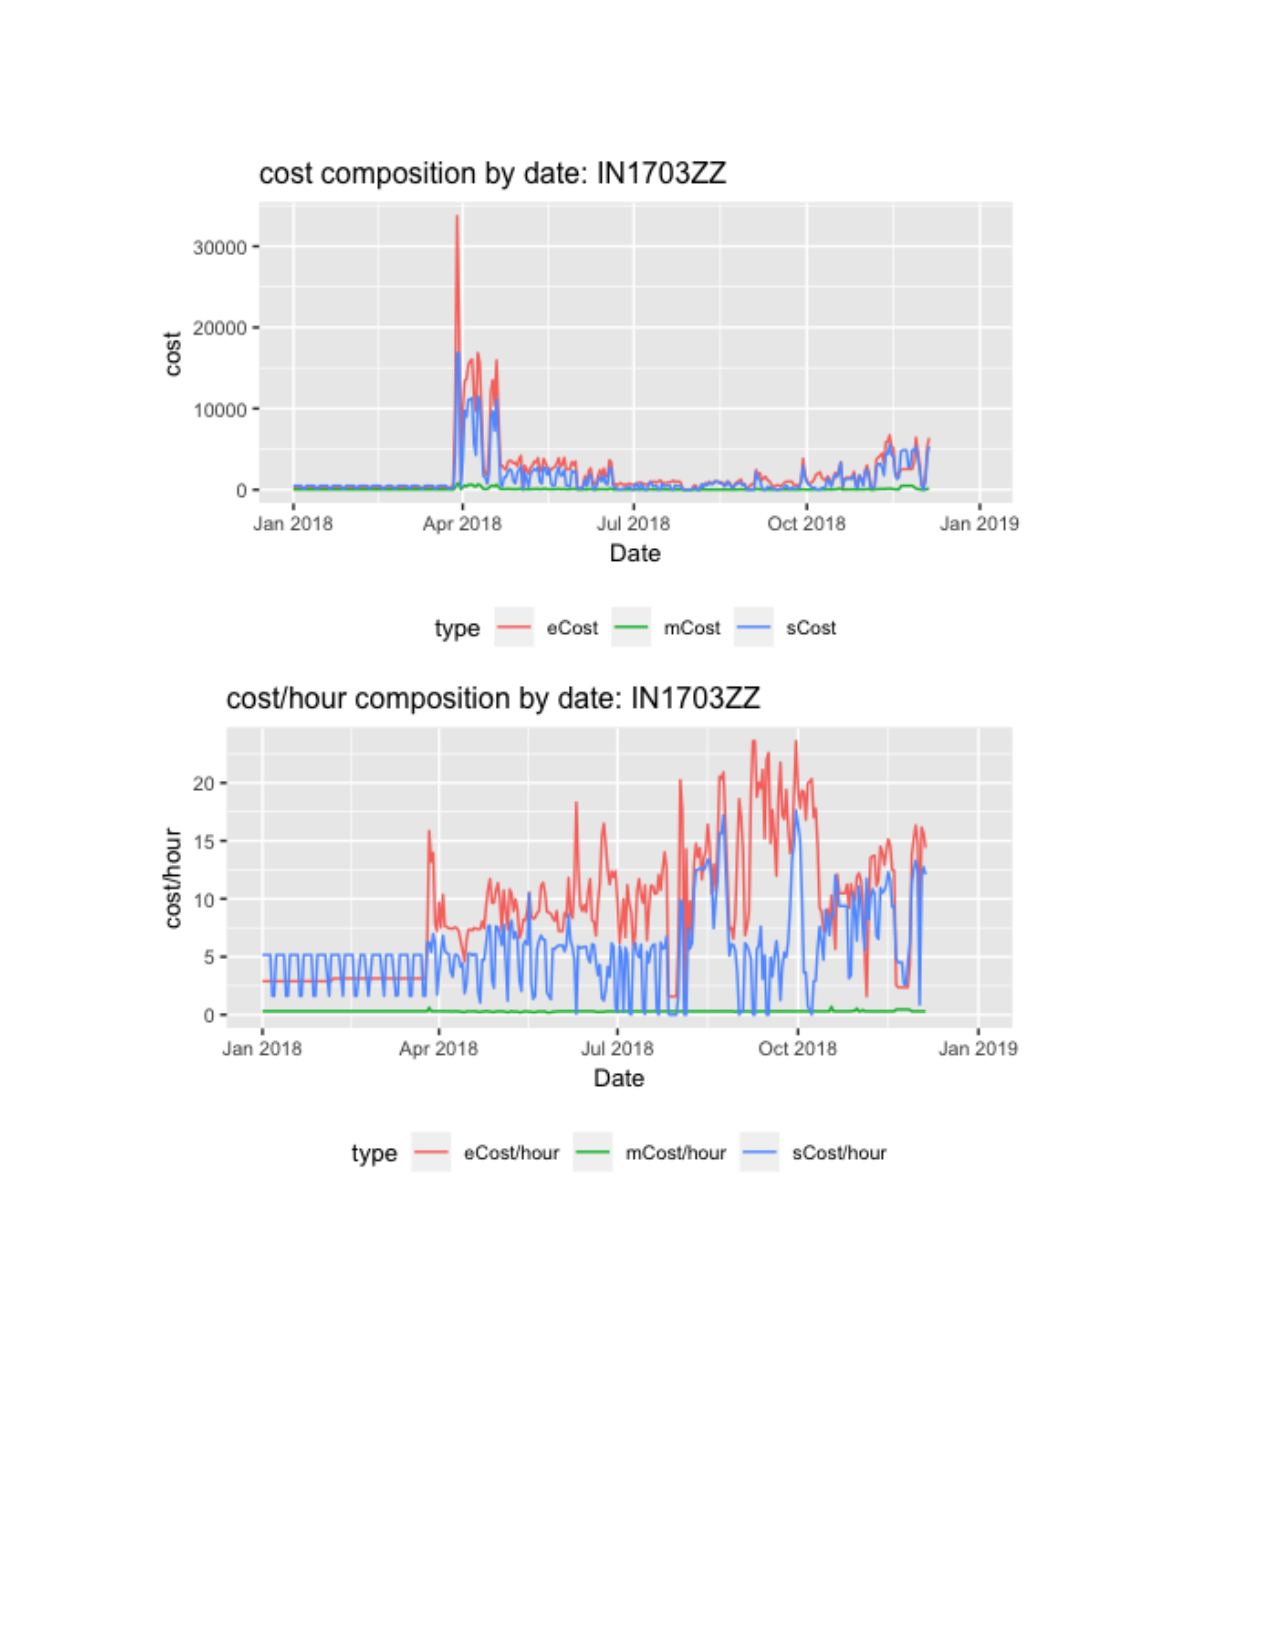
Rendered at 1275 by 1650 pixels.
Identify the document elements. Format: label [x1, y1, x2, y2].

picture [150, 150, 1025, 1200]
